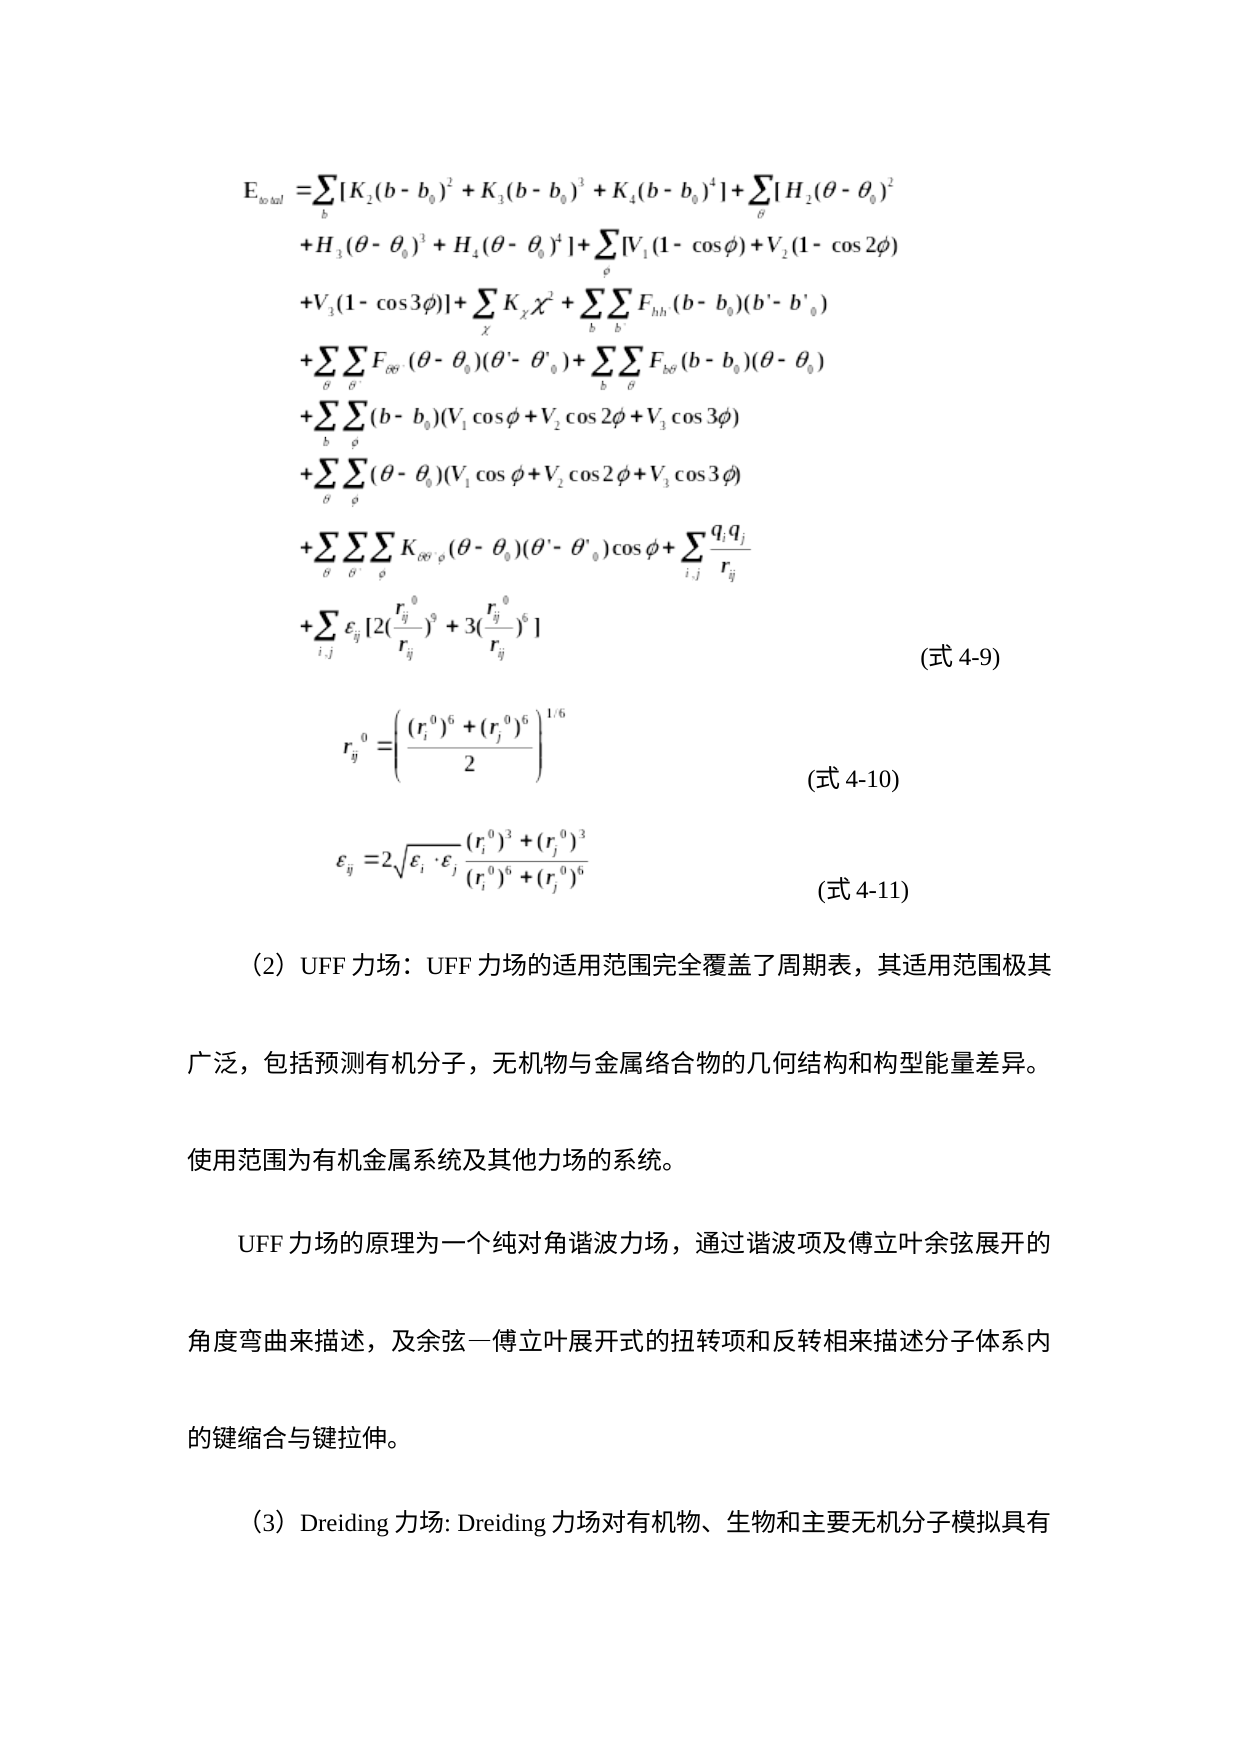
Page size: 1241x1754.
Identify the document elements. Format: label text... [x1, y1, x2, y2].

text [187, 1488, 1053, 1553]
text (式4-9) [187, 162, 1053, 682]
text (式4-10) [187, 700, 1053, 798]
text UFF力场的原理为一个纯对角谐波力场，通过谐波项及傅立叶余弦展开的角度弯曲来描述，及余弦—傅立叶展开式的扭转项和反转相来描述分子体系内的键缩合与键拉伸。 [187, 1209, 1053, 1469]
text （2）UFF力场：UFF力场的适用范围完全覆盖了周期表，其适用范围极其广泛，包括预测有机分子，无机物与金属络合物的几何结构和构型能量差异。使用范围为有机金属系统及其他力场的系统。 [187, 931, 1053, 1191]
text (式4-11) [187, 816, 1053, 913]
